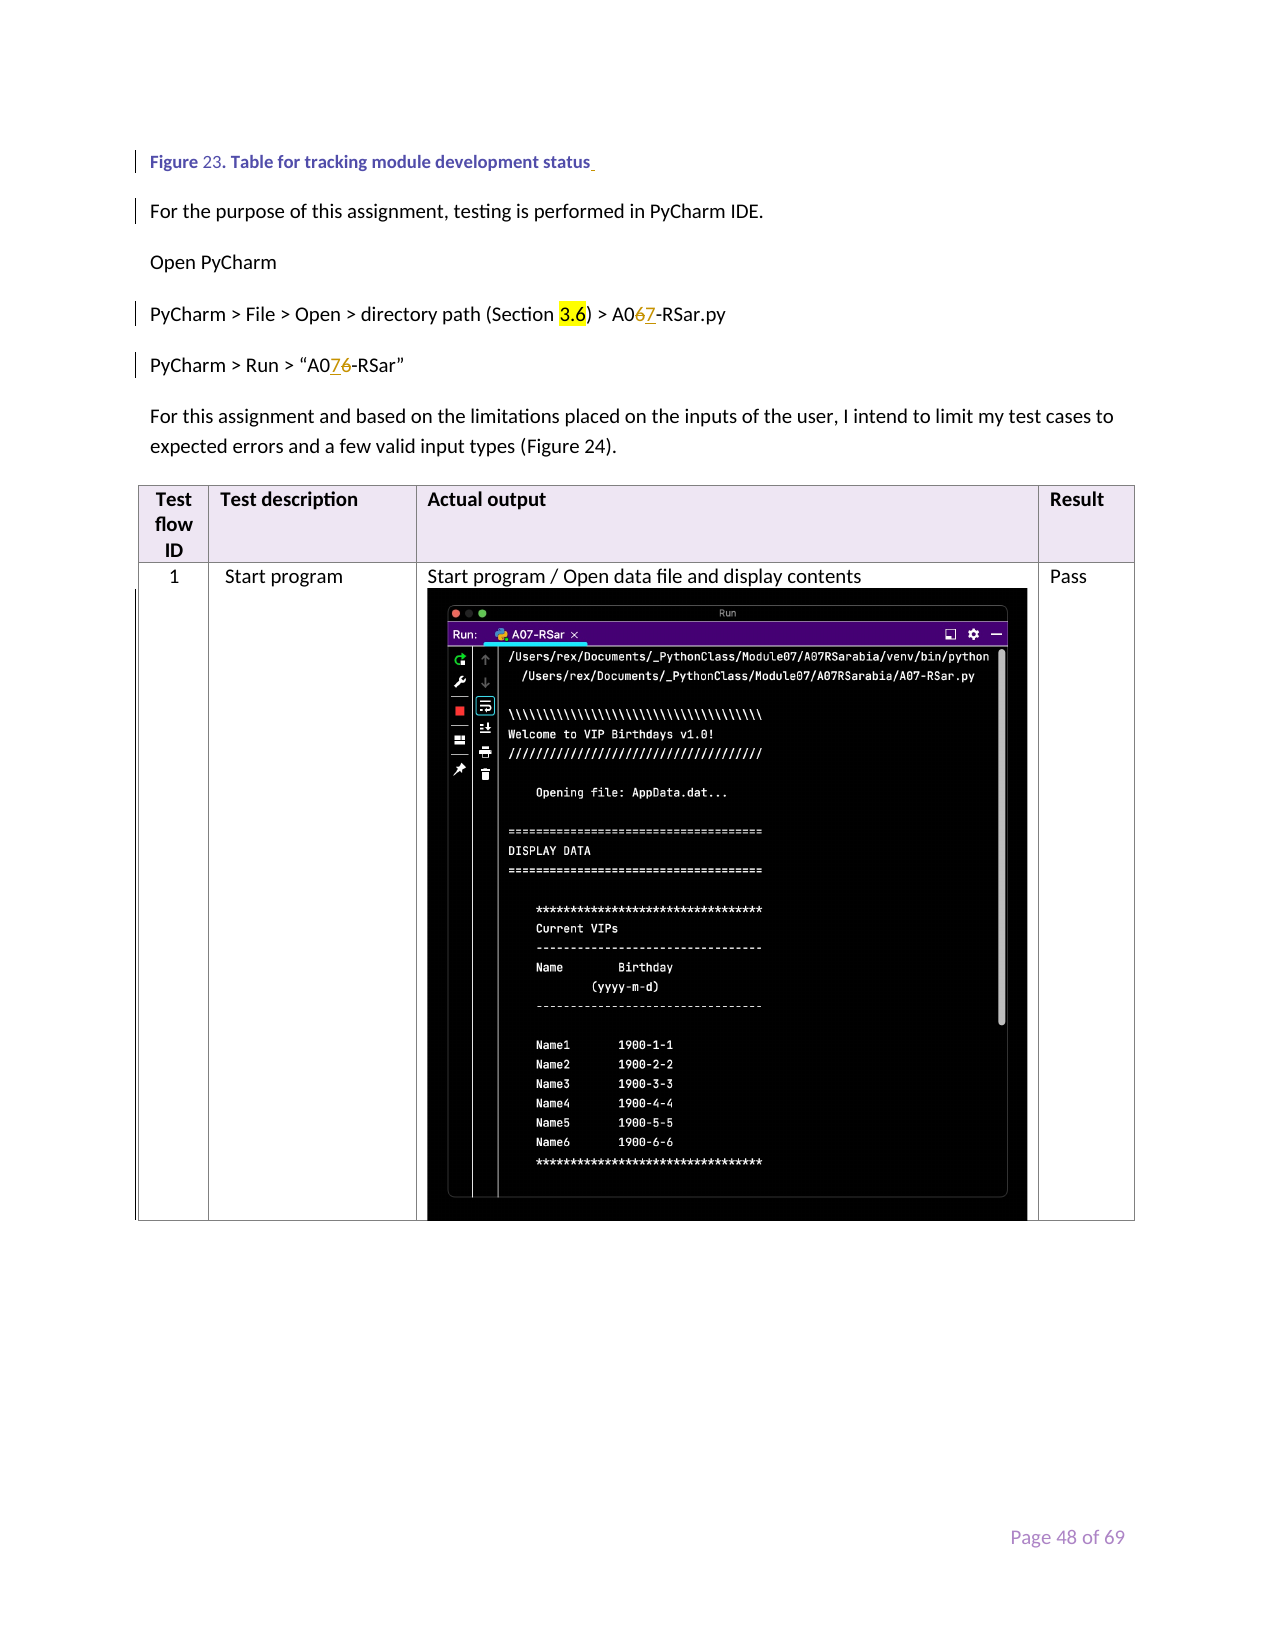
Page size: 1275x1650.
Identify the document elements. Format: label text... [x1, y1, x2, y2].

table_header Test description [209, 486, 416, 562]
table_header Result [1039, 486, 1134, 562]
text PyCharm > File > Open > directory path (Section 3.6) > A0-RSar.py [586, 301, 1125, 326]
text Open PyCharm [150, 249, 1125, 275]
text PyCharm > File > Open > directory path (Section 3.6) > A0-RSar.py [150, 301, 559, 326]
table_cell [417, 563, 1038, 1220]
table_header Test flow ID [139, 486, 208, 562]
text For the purpose of this assignment, testing is performed in PyCharm IDE. [150, 198, 1125, 224]
table_cell Pass [1039, 563, 1134, 1220]
text For this assignment and based on the limitations placed on the inputs of the user, I intend to limit my test cases to expected errors and a few valid input types (). [150, 403, 1125, 459]
text PyCharm > Run > “A0-RSar” [150, 352, 1125, 377]
table_cell 1 [139, 563, 208, 1220]
table_header Actual output [417, 486, 1038, 562]
picture [427, 588, 1028, 1221]
table_cell Start program [209, 563, 416, 1220]
